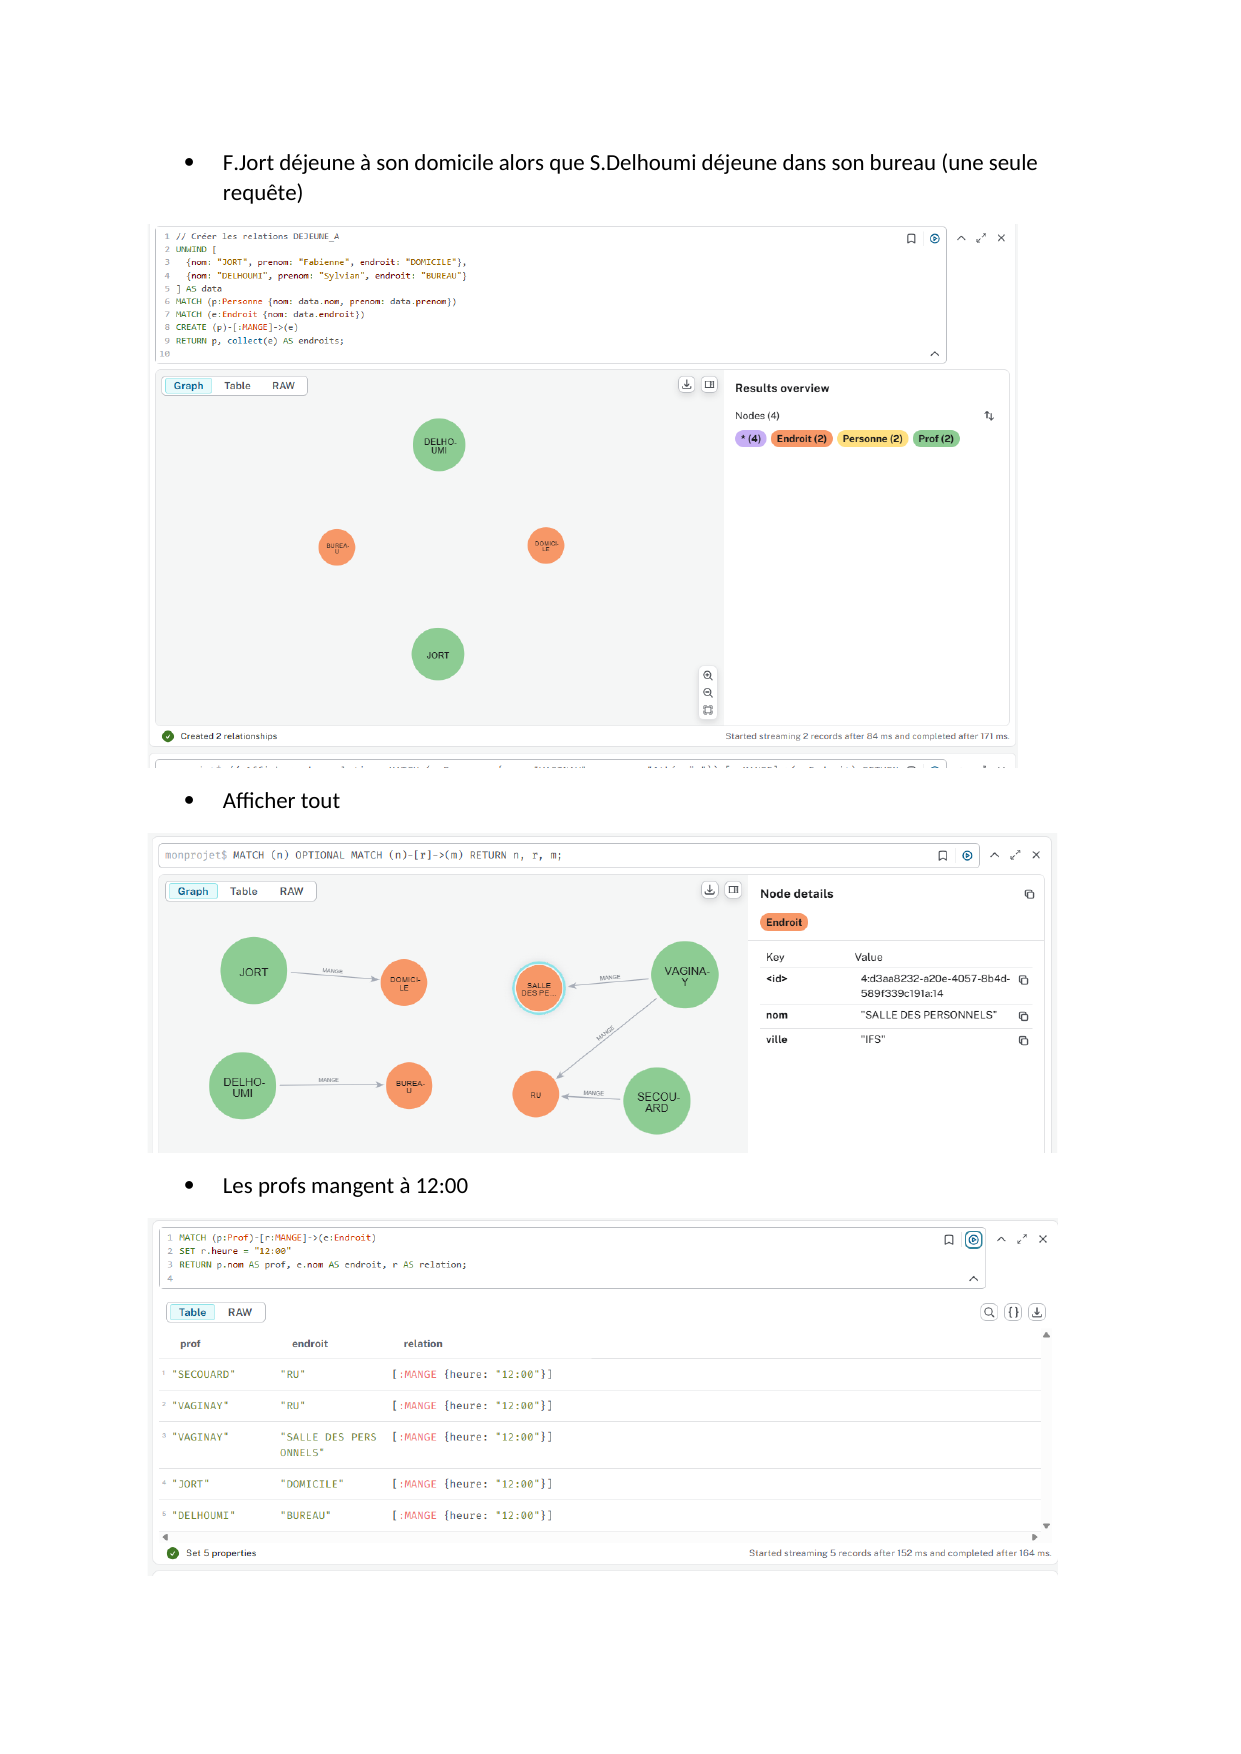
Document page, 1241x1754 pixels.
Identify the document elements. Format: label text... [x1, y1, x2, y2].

list Afficher tout [185, 787, 1093, 815]
picture [147, 1218, 1058, 1576]
picture [147, 833, 1058, 1153]
list Les profs mangent à 12:00 [185, 1171, 1093, 1199]
picture [147, 224, 1018, 768]
list F.Jort déjeune à son domicile alors que S.Delhoumi déjeune dans son bureau (une seule requête) [185, 148, 1093, 206]
